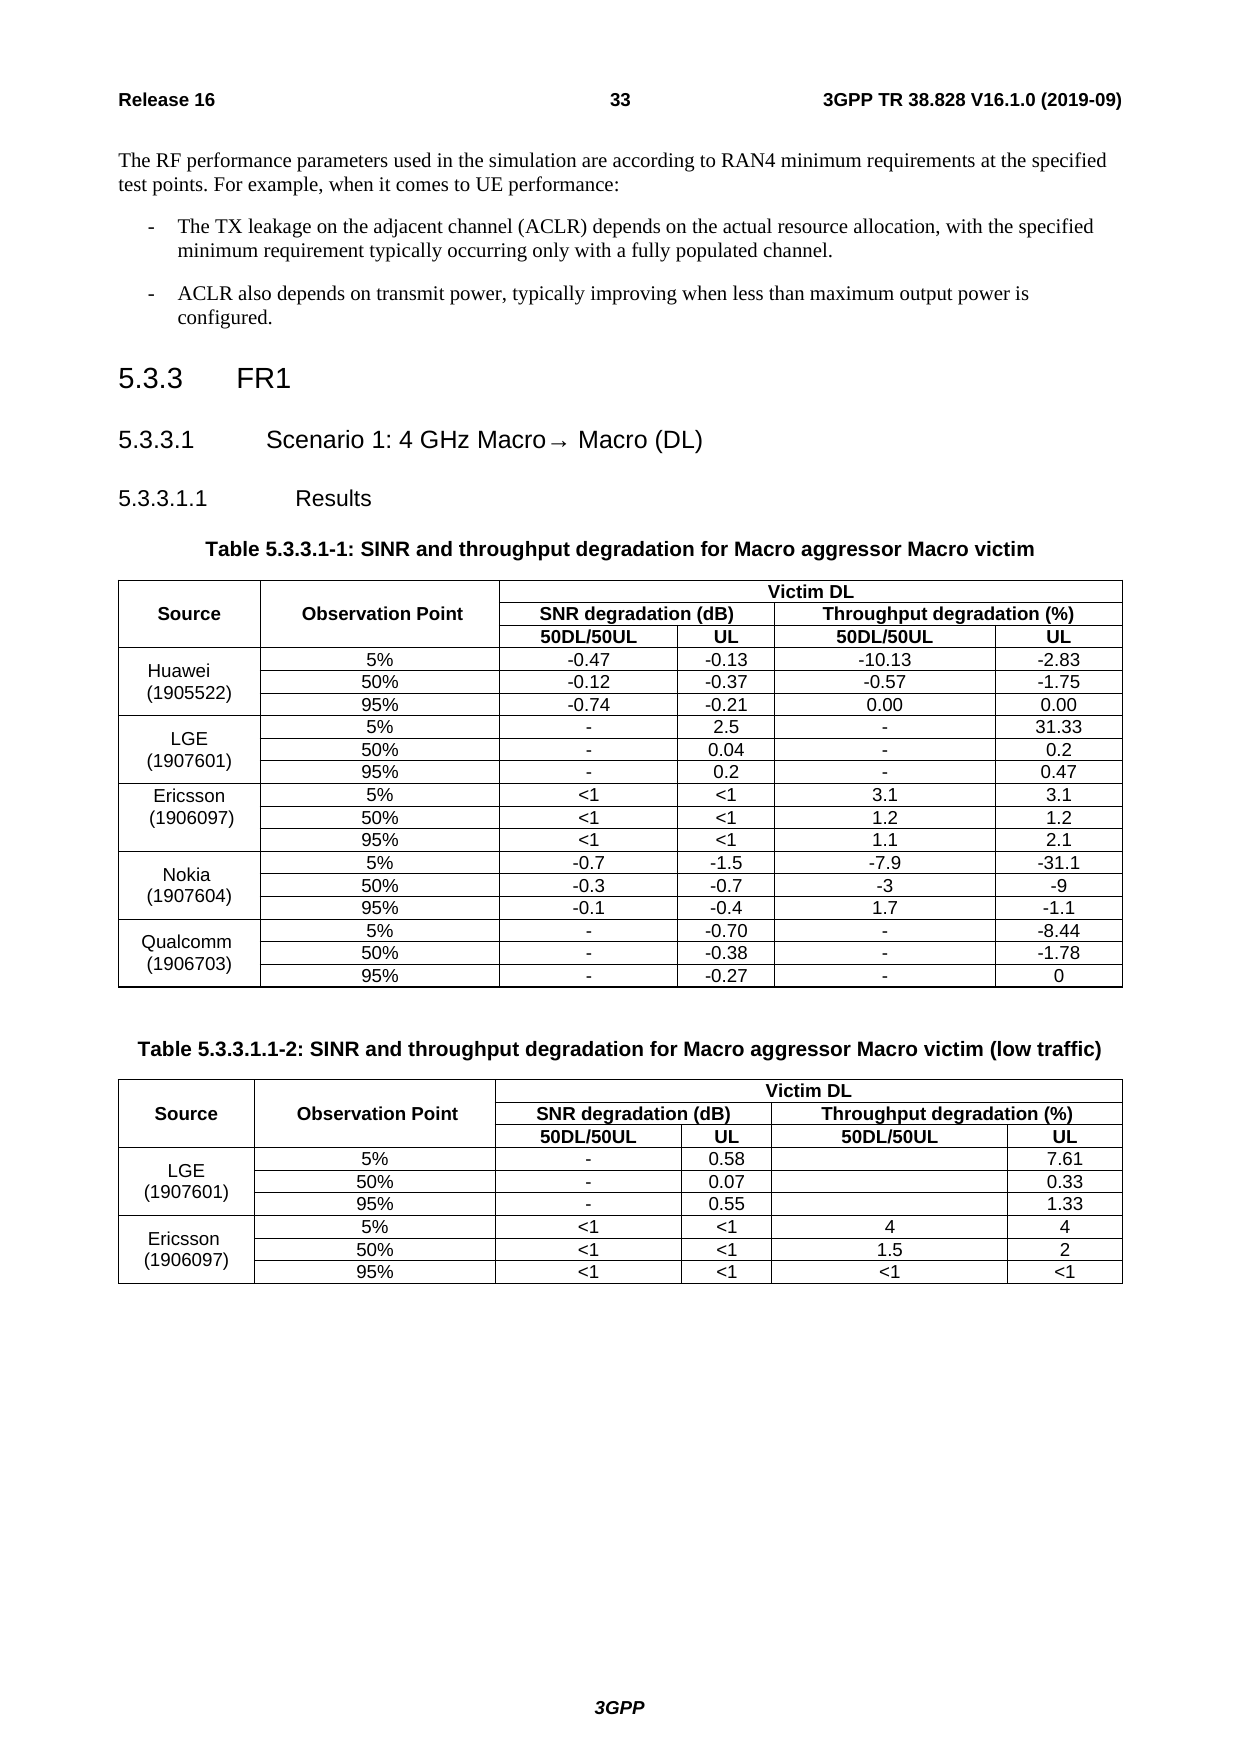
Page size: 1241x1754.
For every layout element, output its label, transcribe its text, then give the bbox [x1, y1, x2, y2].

table_cell Qualcomm (1906703) [119, 920, 260, 986]
table_cell -0.47 [500, 648, 677, 670]
table_cell 0.33 [1008, 1171, 1122, 1192]
table_cell 0.58 [682, 1148, 771, 1169]
table_cell [772, 1148, 1007, 1169]
table_cell -0.74 [500, 694, 677, 715]
table_cell <1 [500, 829, 677, 851]
table_cell 50% [255, 1239, 495, 1260]
table_cell 0.04 [678, 739, 774, 760]
table_cell -0.7 [678, 874, 774, 896]
table_cell -0.3 [500, 874, 677, 896]
table_cell <1 [496, 1216, 681, 1237]
table_cell 95% [261, 694, 499, 715]
table_cell 0.00 [996, 694, 1122, 715]
table_header Observation Point [261, 581, 499, 647]
text Table 5.3.3.1-1: SINR and throughput degradation for Macro aggressor Macro victim [118, 537, 1122, 561]
table_cell SNR degradation (dB) [500, 603, 774, 625]
table_cell <1 [678, 807, 774, 828]
table_cell -10.13 [775, 648, 995, 670]
table_cell Throughput degradation (%) [772, 1103, 1122, 1124]
table_cell [772, 1171, 1007, 1192]
table_cell <1 [496, 1261, 681, 1283]
table_cell 50DL/50UL [772, 1125, 1007, 1147]
table_cell 5% [255, 1216, 495, 1237]
table_header Source [119, 1080, 254, 1147]
table_cell 95% [261, 829, 499, 851]
text - ACLR also depends on transmit power, typically improving when less than maximum output power is configured. [148, 281, 1122, 329]
subtitle 5.3.3.1.1 Results [118, 485, 1122, 512]
table_cell -1.78 [996, 942, 1122, 964]
table_cell <1 [500, 784, 677, 806]
table_cell 5% [261, 784, 499, 806]
table_cell - [775, 739, 995, 760]
table_cell Throughput degradation (%) [775, 603, 1122, 625]
table_cell 50% [261, 942, 499, 964]
table_cell -2.83 [996, 648, 1122, 670]
table_cell - [775, 965, 995, 986]
table_cell -0.38 [678, 942, 774, 964]
text - The TX leakage on the adjacent channel (ACLR) depends on the actual resource allocation, with the specified minimum requirement typically occurring only with a fully populated channel. [148, 214, 1122, 262]
table_cell LGE (1907601) [119, 1148, 254, 1215]
table_cell 5% [261, 852, 499, 873]
table_cell 1.2 [775, 807, 995, 828]
table_cell 0.00 [775, 694, 995, 715]
table_cell 7.61 [1008, 1148, 1122, 1169]
table_cell 50% [261, 807, 499, 828]
table_cell 1.2 [996, 807, 1122, 828]
text Table 5.3.3.1.1-2: SINR and throughput degradation for Macro aggressor Macro victim (low traffic) [118, 1036, 1122, 1060]
table_cell 1.5 [772, 1239, 1007, 1260]
table_cell -0.7 [500, 852, 677, 873]
table_cell Nokia (1907604) [119, 852, 260, 918]
table_cell <1 [682, 1216, 771, 1237]
table_cell <1 [678, 784, 774, 806]
table_cell -0.57 [775, 671, 995, 692]
table_cell <1 [772, 1261, 1007, 1283]
table_cell 2.1 [996, 829, 1122, 851]
table_cell - [775, 716, 995, 738]
table_cell -8.44 [996, 920, 1122, 941]
table_cell -0.1 [500, 897, 677, 918]
table_cell UL [682, 1125, 771, 1147]
table_cell - [775, 761, 995, 783]
table_cell - [500, 716, 677, 738]
table_cell <1 [678, 829, 774, 851]
table_cell - [500, 739, 677, 760]
table_cell 5% [261, 716, 499, 738]
table_cell - [496, 1148, 681, 1169]
table_cell 95% [261, 965, 499, 986]
table_cell -0.27 [678, 965, 774, 986]
table_cell -7.9 [775, 852, 995, 873]
subtitle 5.3.3 FR1 [118, 361, 1122, 394]
table_cell -1.5 [678, 852, 774, 873]
table_cell Huawei (1905522) [119, 648, 260, 715]
table_cell 95% [261, 897, 499, 918]
table_cell 0.47 [996, 761, 1122, 783]
table_cell 50% [261, 874, 499, 896]
table_cell -0.4 [678, 897, 774, 918]
table_cell -1.75 [996, 671, 1122, 692]
table_cell - [500, 920, 677, 941]
table_cell - [775, 920, 995, 941]
table_cell 50% [261, 739, 499, 760]
table_cell 0.2 [678, 761, 774, 783]
table_cell 31.33 [996, 716, 1122, 738]
table_cell <1 [1008, 1261, 1122, 1283]
table_cell -0.70 [678, 920, 774, 941]
table_cell [772, 1193, 1007, 1215]
table_cell -31.1 [996, 852, 1122, 873]
table_cell 3.1 [775, 784, 995, 806]
table_cell - [500, 942, 677, 964]
table_cell 1.1 [775, 829, 995, 851]
table_cell Ericsson (1906097) [119, 784, 260, 851]
table_cell <1 [682, 1261, 771, 1283]
table_cell UL [678, 626, 774, 647]
table_header Observation Point [255, 1080, 495, 1147]
table_cell 2.5 [678, 716, 774, 738]
table_cell 3.1 [996, 784, 1122, 806]
table_cell -0.37 [678, 671, 774, 692]
table_cell UL [1008, 1125, 1122, 1147]
table_cell - [496, 1193, 681, 1215]
table_cell 2 [1008, 1239, 1122, 1260]
table_cell 1.7 [775, 897, 995, 918]
table_cell <1 [682, 1239, 771, 1260]
table_cell -1.1 [996, 897, 1122, 918]
table_cell 4 [772, 1216, 1007, 1237]
table_cell <1 [500, 807, 677, 828]
text The RF performance parameters used in the simulation are according to RAN4 minimum requirements at the specified test points. For example, when it comes to UE performance: [118, 147, 1122, 196]
subtitle 5.3.3.1 Scenario 1: 4 GHz Macro→ Macro (DL) [118, 425, 1122, 454]
table_cell 5% [255, 1148, 495, 1169]
table_cell - [496, 1171, 681, 1192]
table_cell 50% [261, 671, 499, 692]
table_cell -0.13 [678, 648, 774, 670]
table_cell Ericsson (1906097) [119, 1216, 254, 1283]
table_header Source [119, 581, 260, 647]
table_cell 5% [261, 648, 499, 670]
table_cell -9 [996, 874, 1122, 896]
table_cell 50DL/50UL [496, 1125, 681, 1147]
table_cell 0.07 [682, 1171, 771, 1192]
table_cell - [500, 965, 677, 986]
table_cell 95% [261, 761, 499, 783]
table_cell - [775, 942, 995, 964]
table_cell 5% [261, 920, 499, 941]
table_cell 1.33 [1008, 1193, 1122, 1215]
table_cell - [500, 761, 677, 783]
table_cell 0.55 [682, 1193, 771, 1215]
table_cell LGE (1907601) [119, 716, 260, 783]
table_cell 0.2 [996, 739, 1122, 760]
table_header Victim DL [500, 581, 1122, 602]
table_cell 50DL/50UL [775, 626, 995, 647]
table_cell -0.12 [500, 671, 677, 692]
table_cell -3 [775, 874, 995, 896]
table_cell -0.21 [678, 694, 774, 715]
table_cell 95% [255, 1261, 495, 1283]
table_cell 50% [255, 1171, 495, 1192]
table_cell 4 [1008, 1216, 1122, 1237]
table_cell UL [996, 626, 1122, 647]
table_cell 95% [255, 1193, 495, 1215]
table_cell SNR degradation (dB) [496, 1103, 771, 1124]
table_cell 50DL/50UL [500, 626, 677, 647]
table_header Victim DL [496, 1080, 1122, 1102]
table_cell <1 [496, 1239, 681, 1260]
table_cell 0 [996, 965, 1122, 986]
